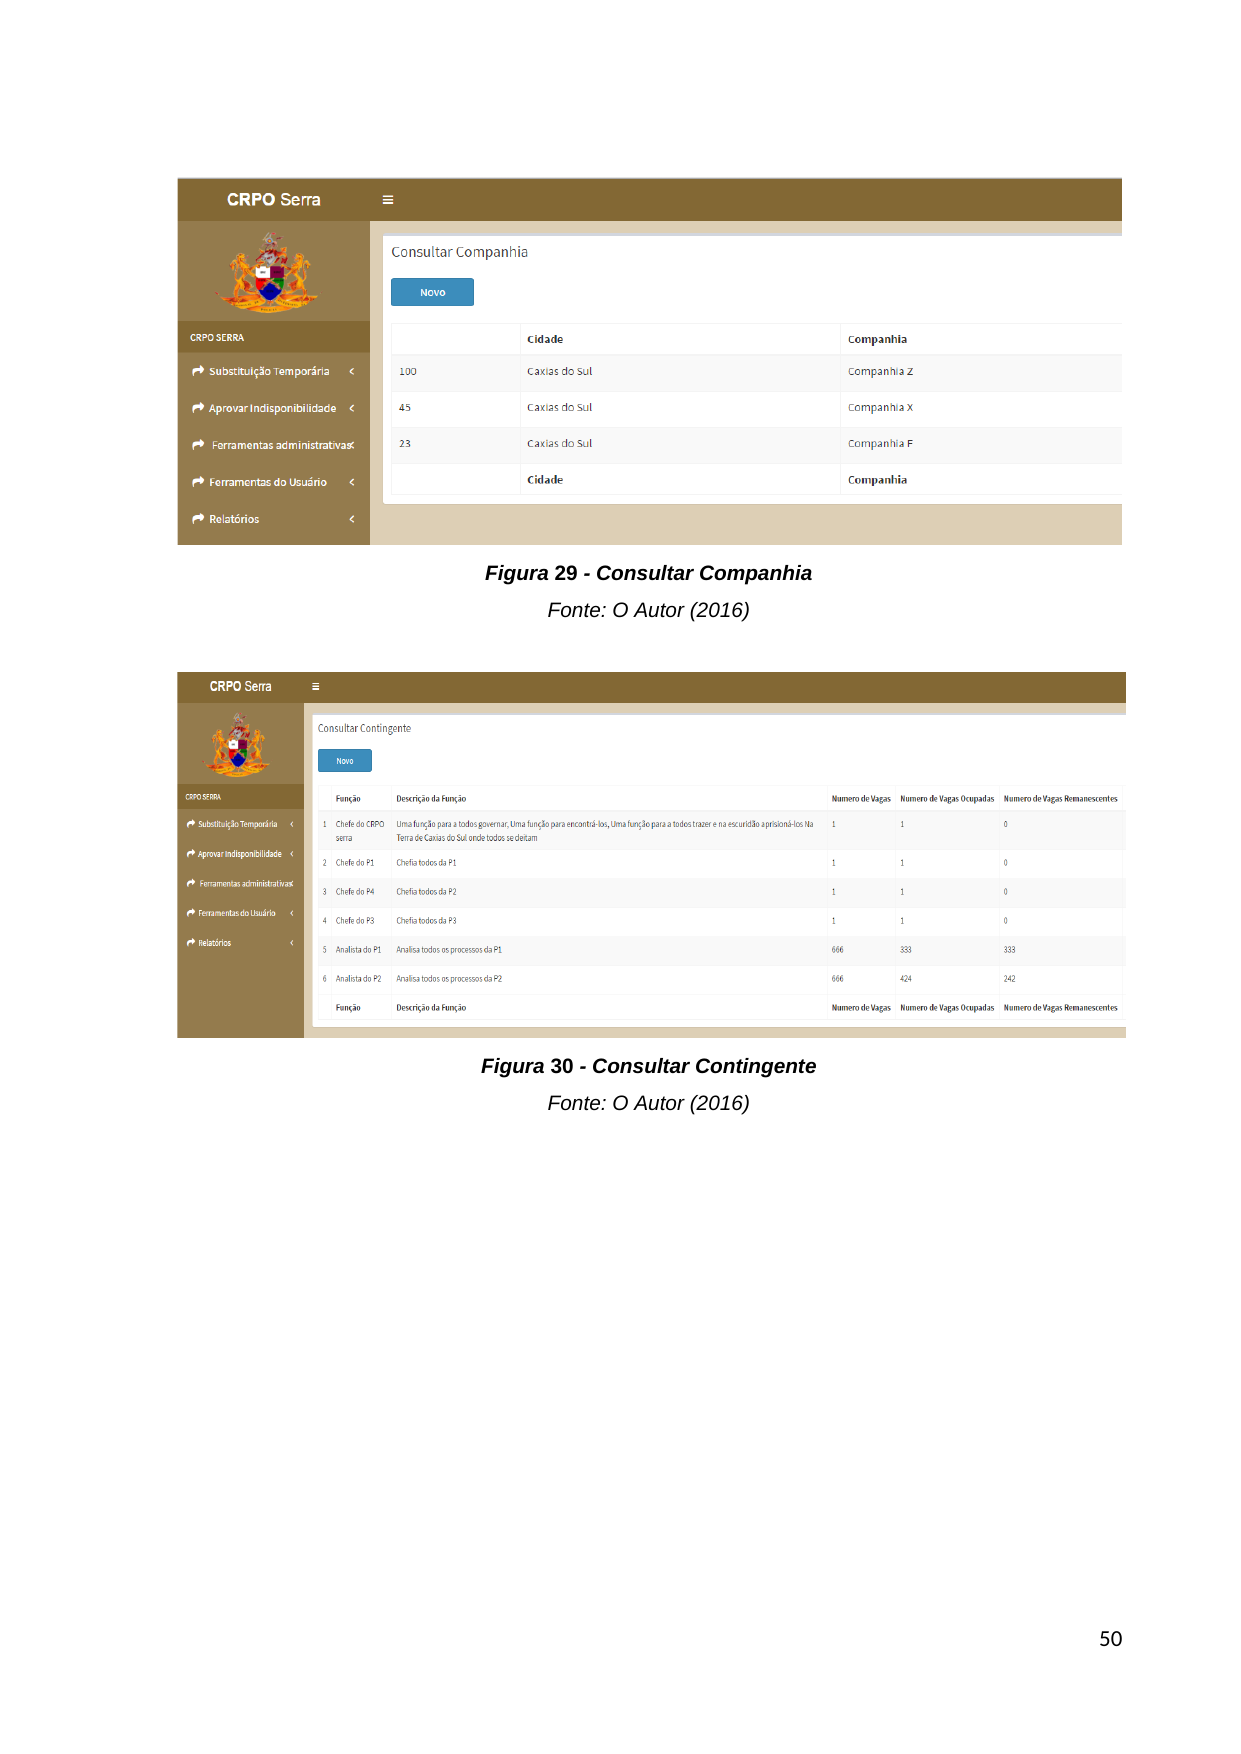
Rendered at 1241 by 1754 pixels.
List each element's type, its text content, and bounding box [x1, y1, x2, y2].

text Figura 30 - Consultar Contingente [177, 1054, 1122, 1078]
text Fonte: O Autor (2016) [177, 1090, 1122, 1114]
picture [177, 177, 1122, 545]
text Figura 29 - Consultar Companhia [177, 561, 1122, 585]
picture [177, 672, 1126, 1038]
text Fonte: O Autor (2016) [177, 597, 1122, 621]
